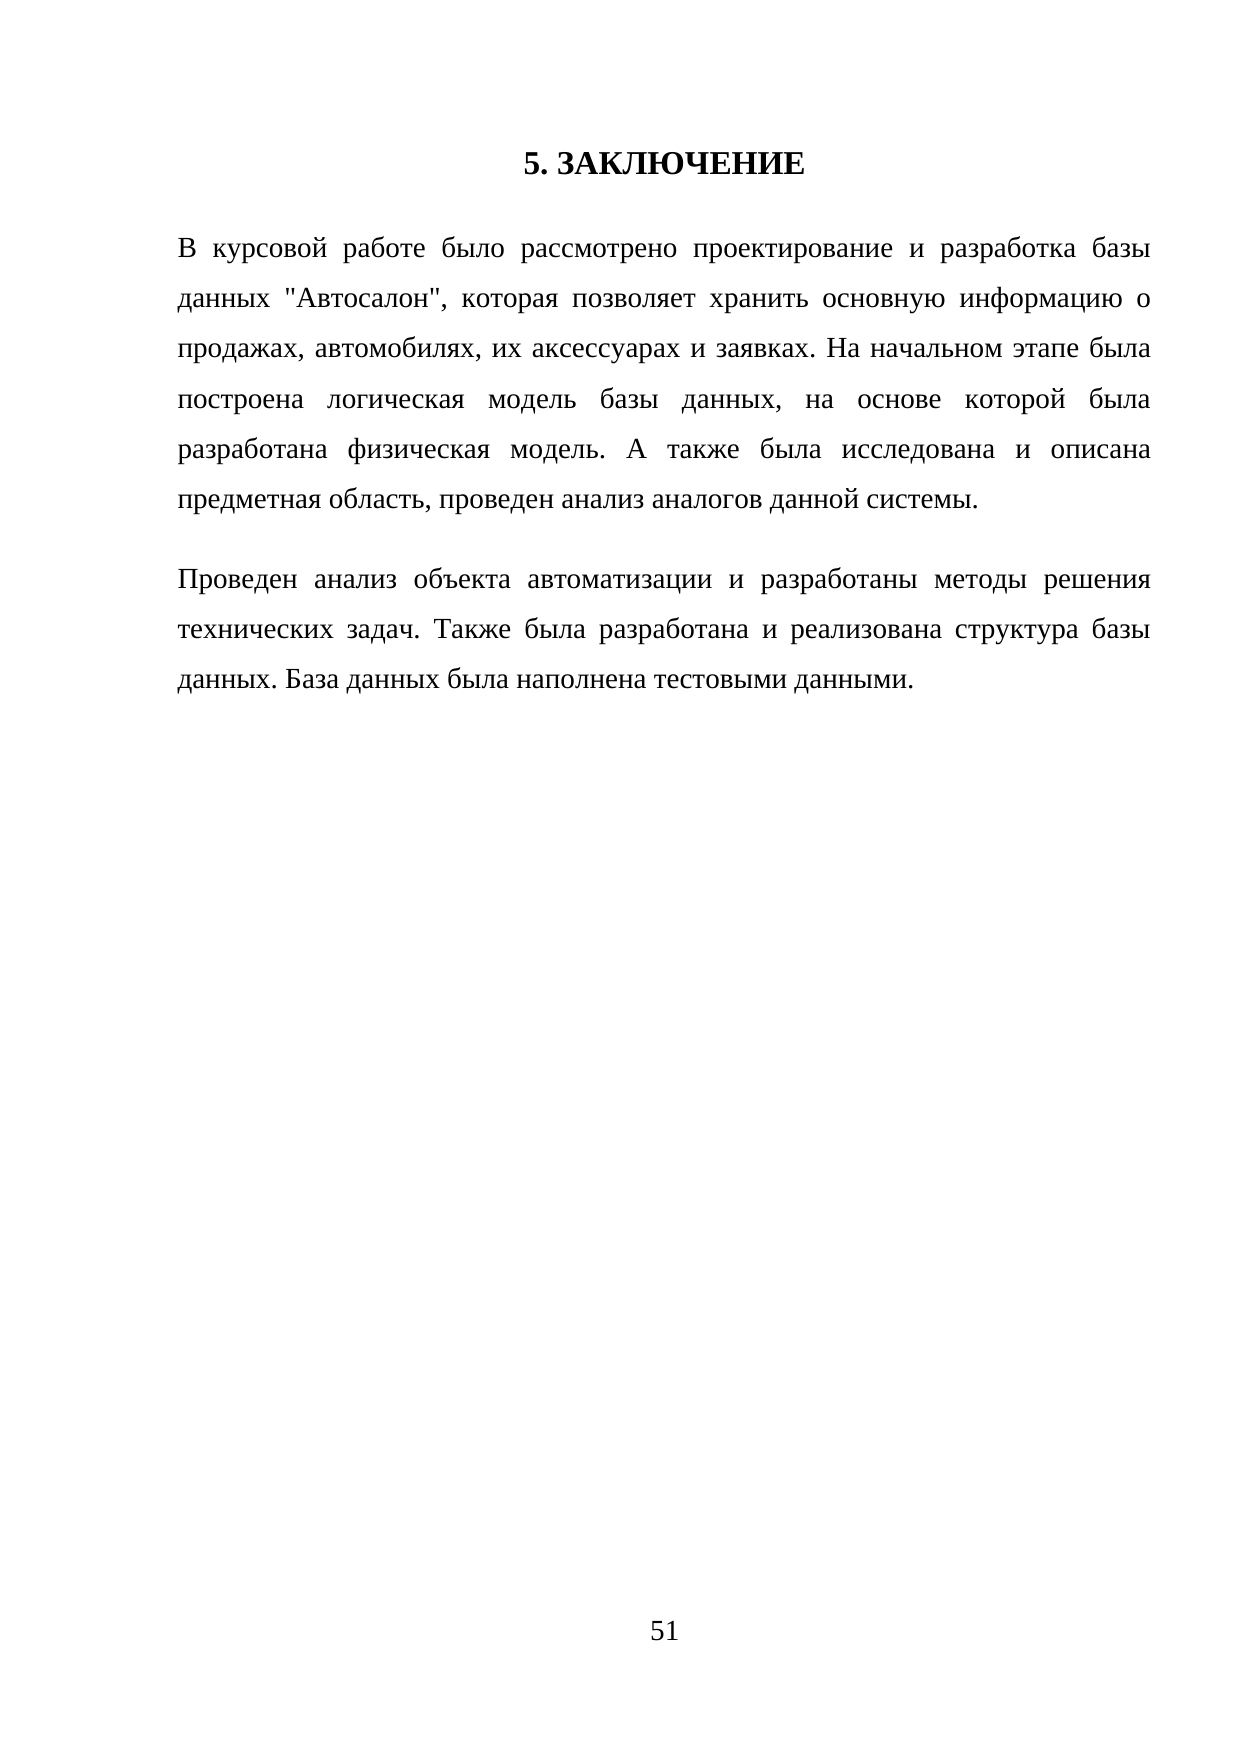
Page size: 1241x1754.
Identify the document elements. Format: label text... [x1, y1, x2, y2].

text В курсовой работе было рассмотрено проектирование и разработка базы данных "Автосалон", которая позволяет хранить основную информацию о продажах, автомобилях, их аксессуарах и заявках. На начальном этапе была построена логическая модель базы данных, на основе которой была разработана физическая модель. А также была исследована и описана предметная область, проведен анализ аналогов данной системы. [177, 230, 1152, 515]
subtitle 5. ЗАКЛЮЧЕНИЕ [177, 143, 1152, 181]
text Проведен анализ объекта автоматизации и разработаны методы решения технических задач. Также была разработана и реализована структура базы данных. База данных была наполнена тестовыми данными. [177, 561, 1152, 695]
